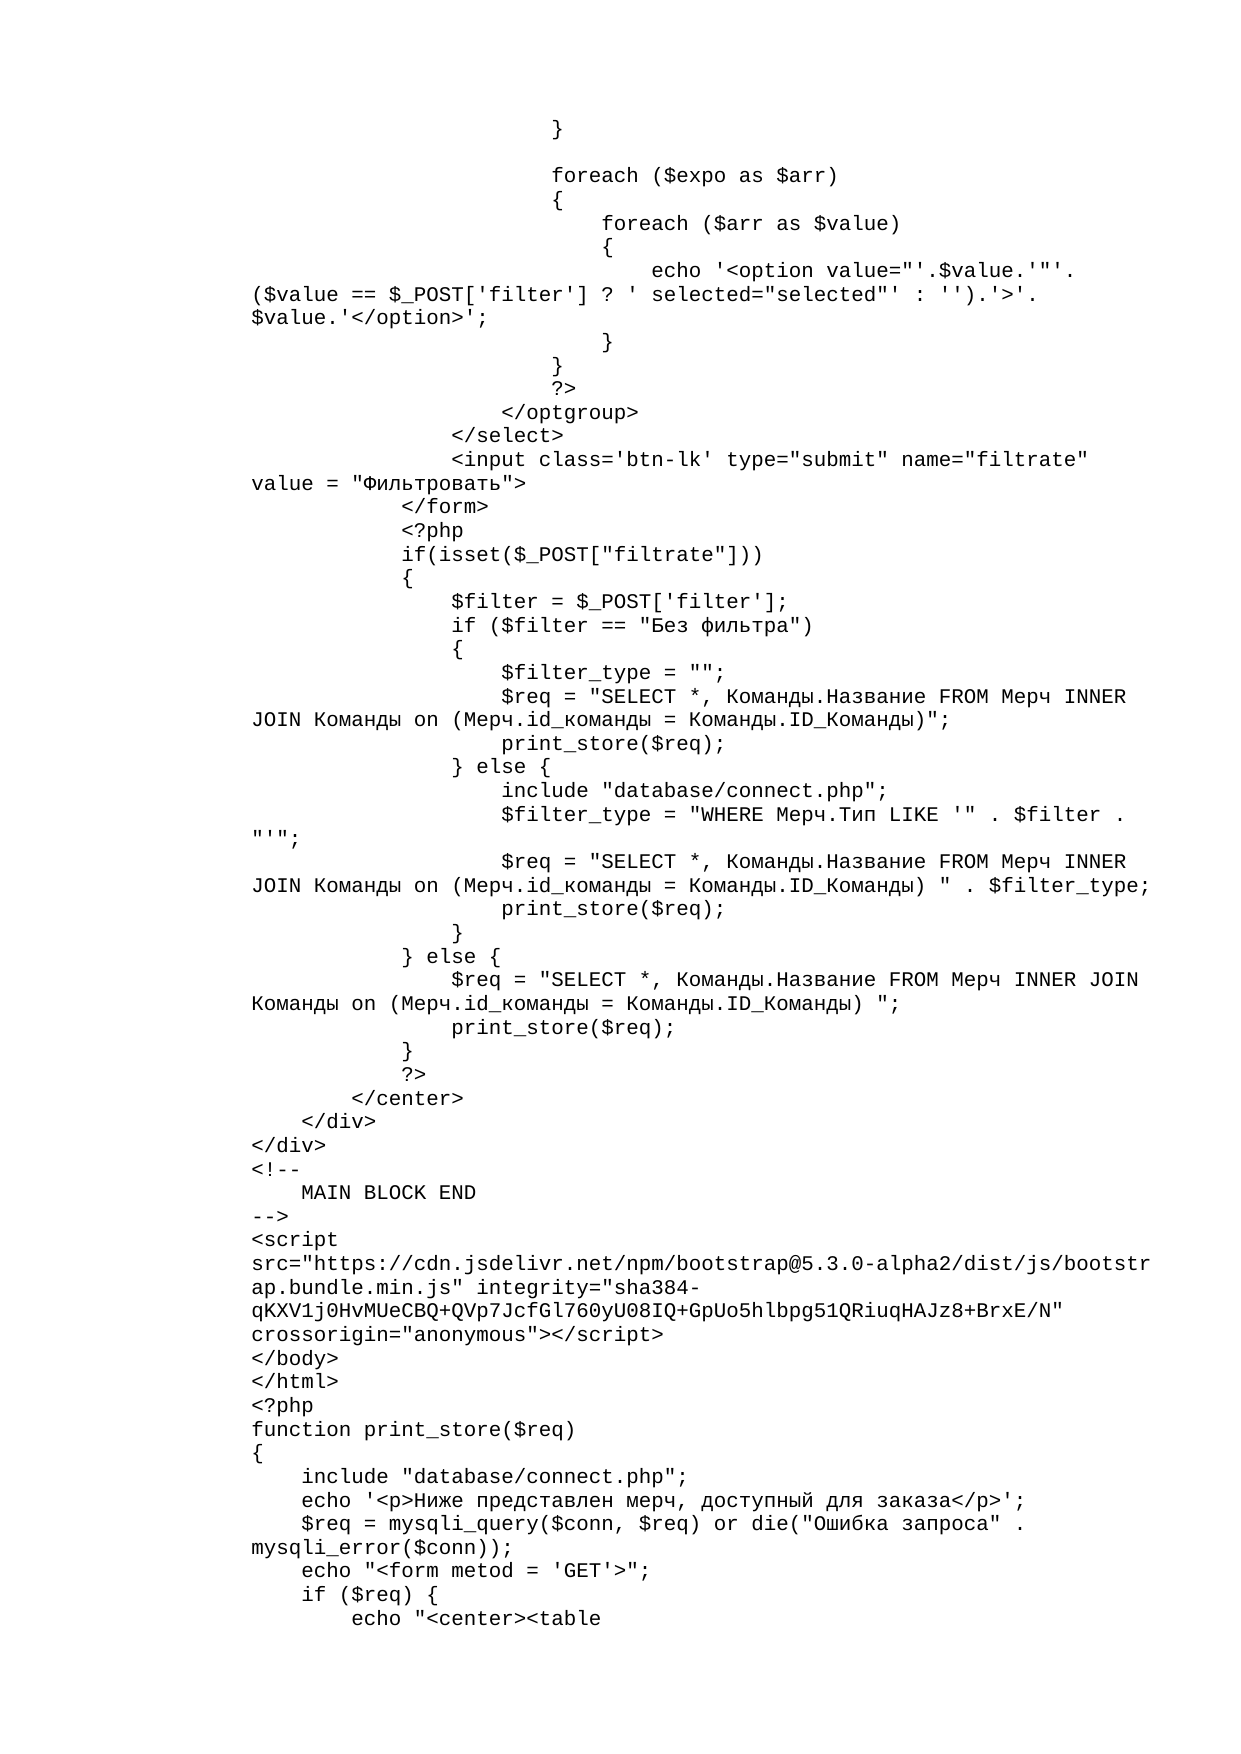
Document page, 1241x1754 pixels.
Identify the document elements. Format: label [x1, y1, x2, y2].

text [251, 118, 1152, 1631]
